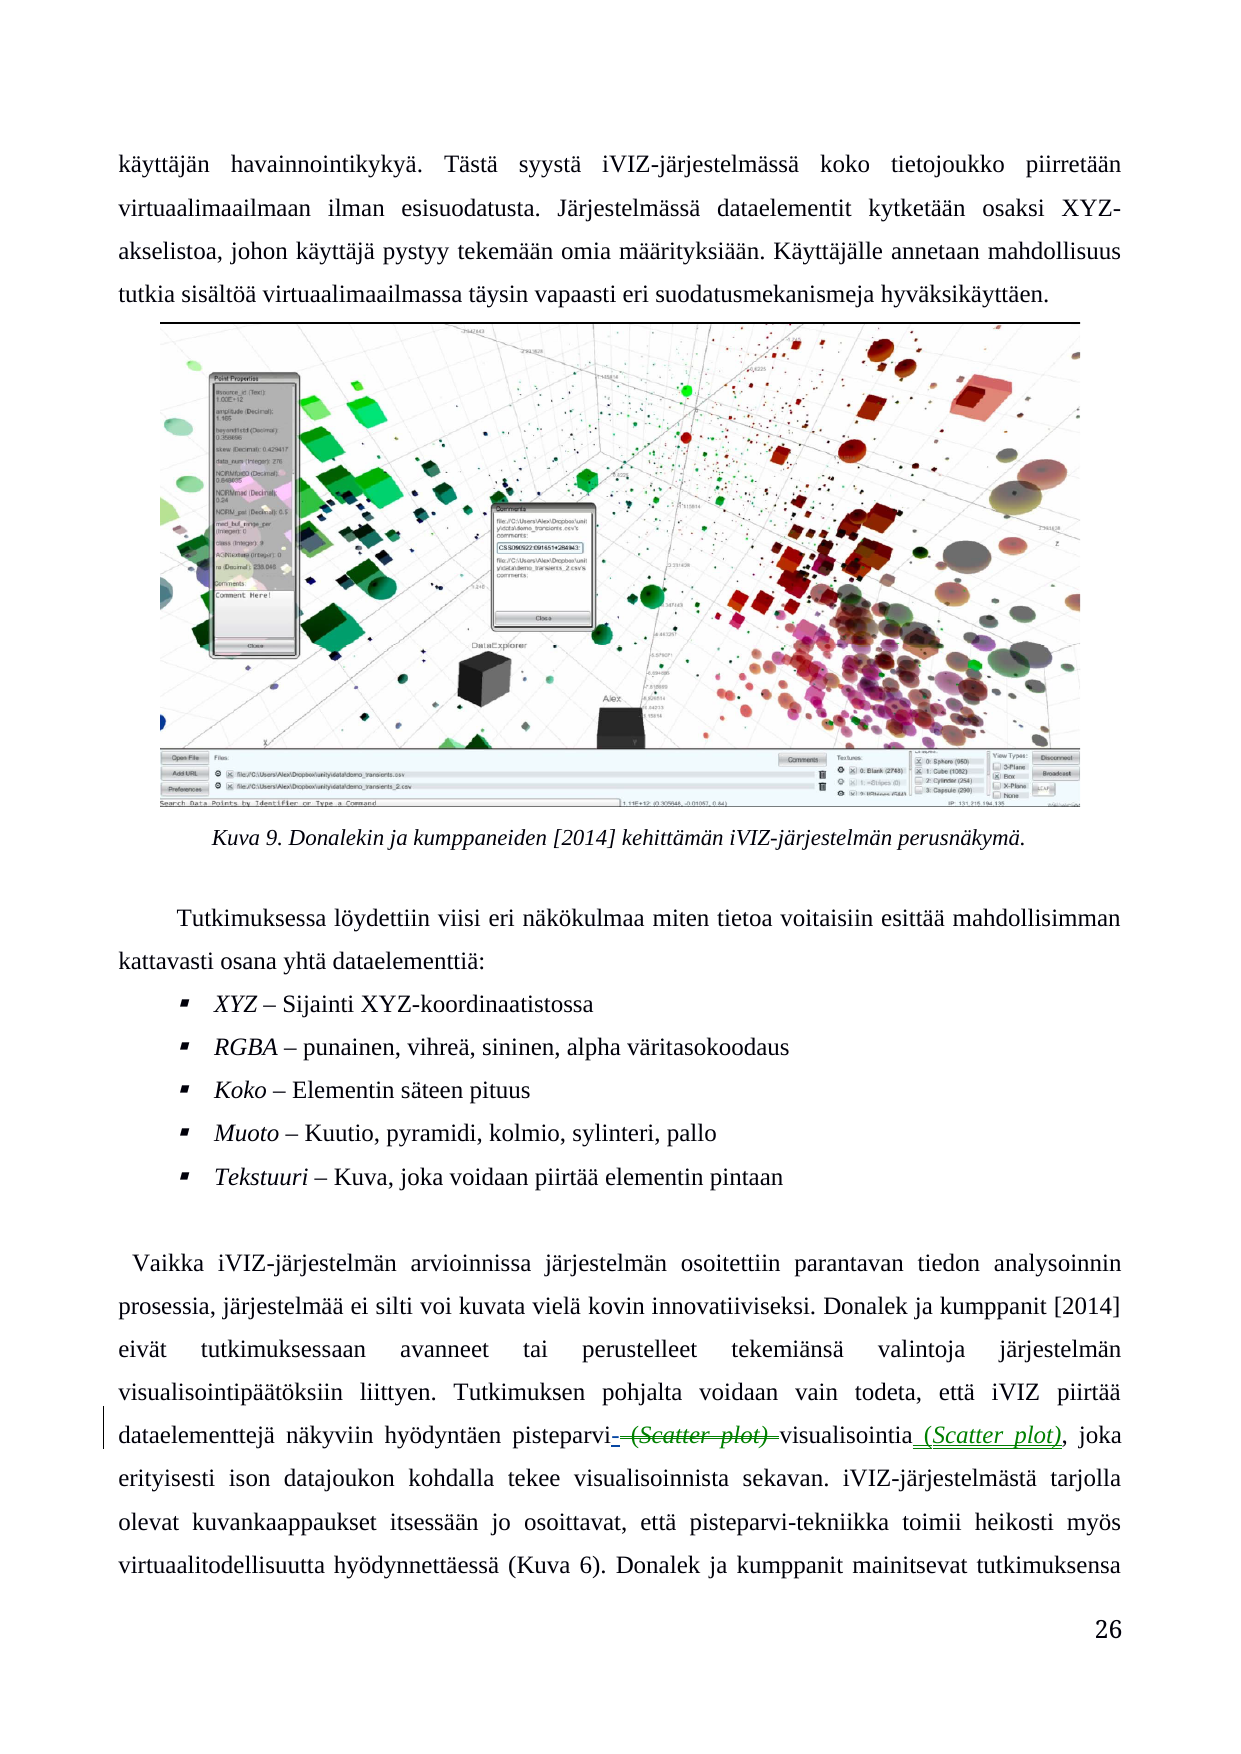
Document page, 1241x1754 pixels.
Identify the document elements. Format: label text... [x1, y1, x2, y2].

list XYZ – Sijainti XYZ-koordinaatistossa [176, 989, 1122, 1018]
list Tekstuuri – Kuva, joka voidaan piirtää elementin pintaan [176, 1162, 1122, 1190]
picture [160, 322, 1080, 807]
list Muoto – Kuutio, pyramidi, kolmio, sylinteri, pallo [176, 1118, 1122, 1147]
text Tutkimuksessa löydettiin viisi eri näkökulmaa miten tietoa voitaisiin esittää mahdollisimman kattavasti osana yhtä dataelementtiä: [118, 903, 1122, 975]
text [118, 149, 1122, 308]
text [118, 1248, 1122, 1578]
list Koko – Elementin säteen pituus [176, 1075, 1122, 1104]
list RGBA – punainen, vihreä, sininen, alpha väritasokoodaus [176, 1032, 1122, 1061]
text Kuva 9. Donalekin ja kumppaneiden [2014] kehittämän iVIZ-järjestelmän perusnäkymä. [118, 824, 1122, 850]
